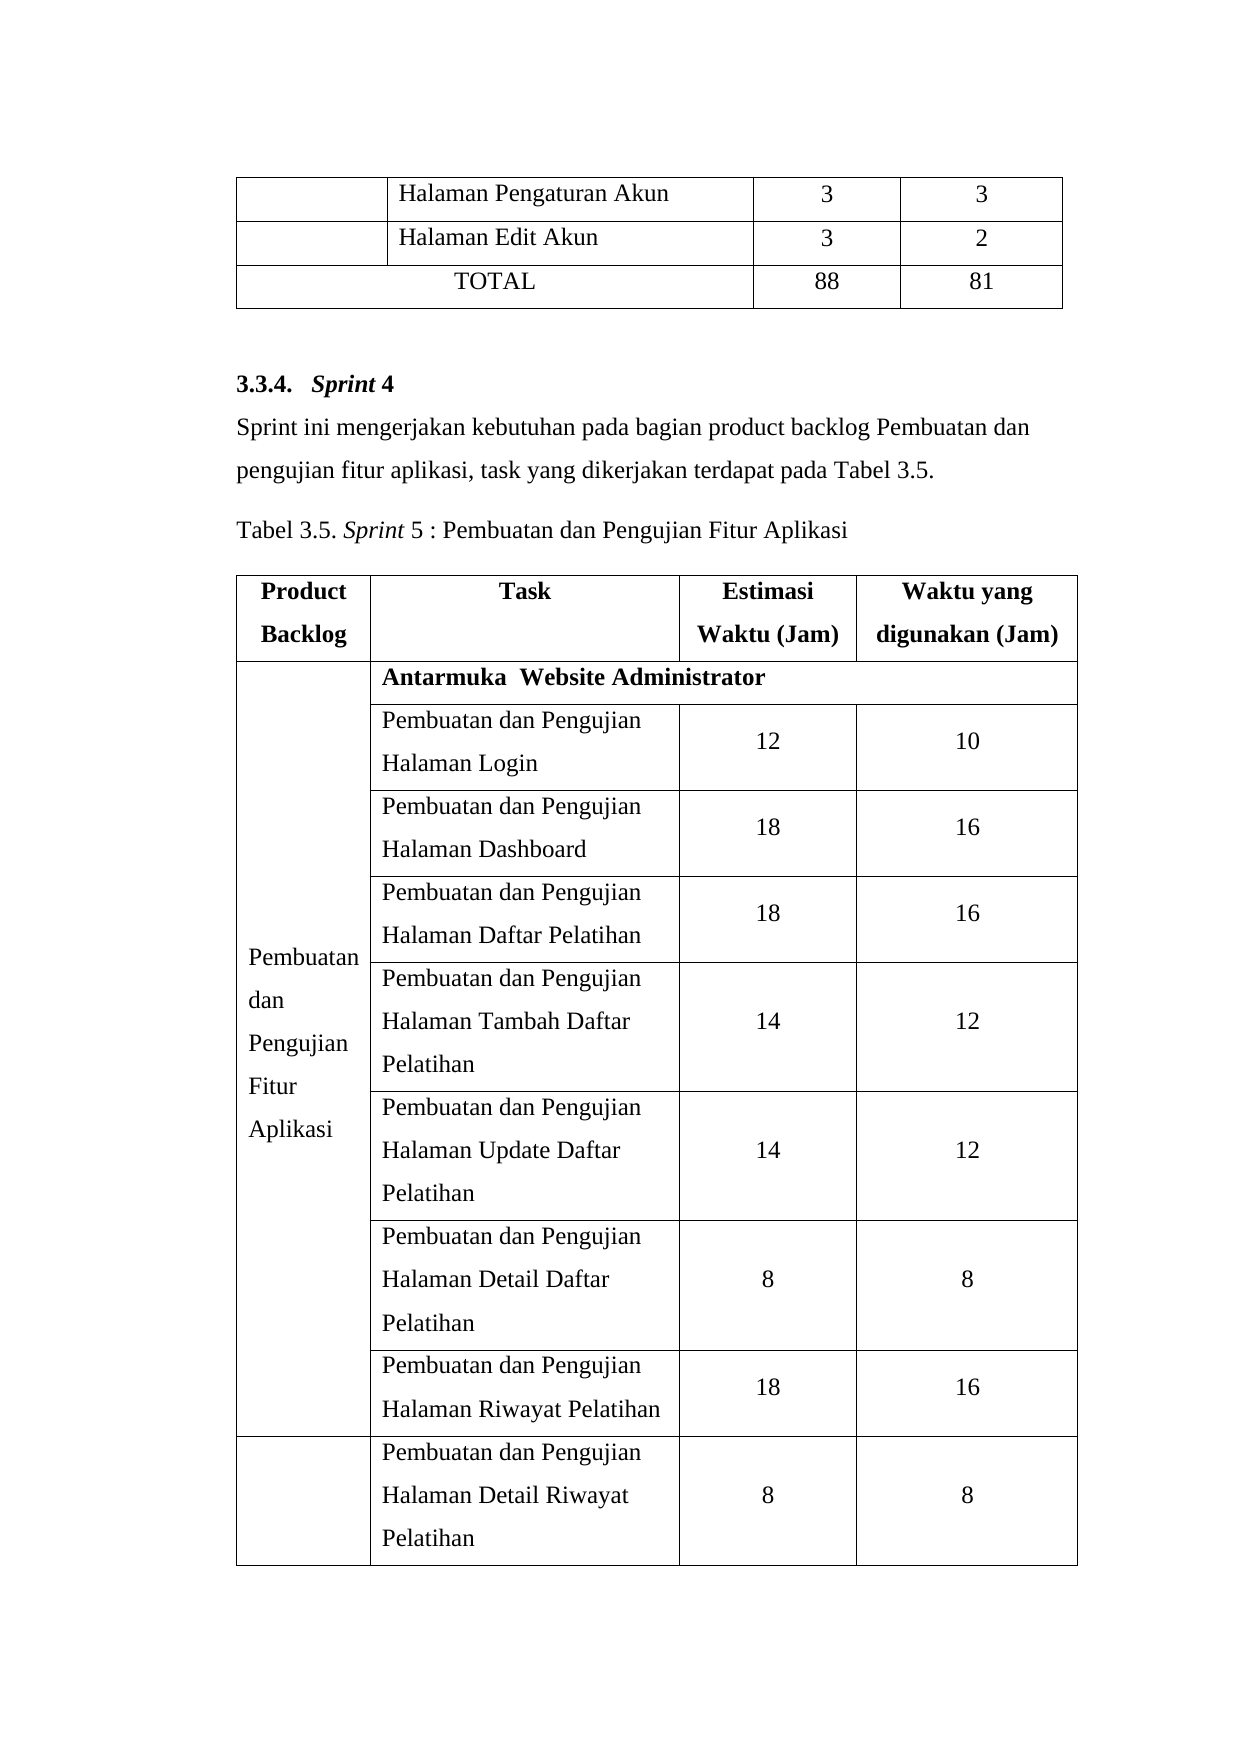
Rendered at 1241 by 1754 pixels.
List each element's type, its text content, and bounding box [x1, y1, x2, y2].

table_cell 8 [680, 1437, 856, 1565]
text Sprint ini mengerjakan kebutuhan pada bagian product backlog Pembuatan dan pengujian fitur aplikasi, task yang dikerjakan terdapat pada Tabel 3.5. [236, 412, 1063, 484]
table_cell Pembuatan dan Pengujian Halaman Dashboard [371, 791, 679, 876]
table_cell Pembuatan dan Pengujian Fitur Aplikasi [237, 662, 370, 1436]
table_cell 3 [754, 222, 900, 265]
table_header Task [371, 576, 679, 661]
table_cell 8 [857, 1437, 1077, 1565]
table_cell 81 [901, 266, 1062, 308]
table_cell 12 [680, 705, 856, 790]
table_cell 8 [857, 1221, 1077, 1349]
table_cell 14 [680, 1092, 856, 1220]
table_cell Pembuatan dan Pengujian Halaman Riwayat Pelatihan [371, 1351, 679, 1436]
table_cell 12 [857, 1092, 1077, 1220]
table_cell Pembuatan dan Pengujian Halaman Tambah Daftar Pelatihan [371, 963, 679, 1091]
table_cell 16 [857, 1351, 1077, 1436]
table_cell 12 [857, 963, 1077, 1091]
table_cell 10 [857, 705, 1077, 790]
table_cell 2 [901, 222, 1062, 265]
table_cell Halaman Edit Akun [388, 222, 753, 265]
table_cell [237, 178, 387, 221]
table_header Product Backlog [237, 576, 370, 661]
table_cell 3 [754, 178, 900, 221]
table_cell Pembuatan dan Pengujian Halaman Detail Riwayat Pelatihan [371, 1437, 679, 1565]
table_cell Pembuatan dan Pengujian Halaman Update Daftar Pelatihan [371, 1092, 679, 1220]
table_cell 16 [857, 877, 1077, 962]
table_cell TOTAL [237, 266, 753, 308]
text Tabel 3.5. Sprint 5 : Pembuatan dan Pengujian Fitur Aplikasi [236, 515, 1063, 544]
table_cell 18 [680, 791, 856, 876]
table_cell 18 [680, 877, 856, 962]
table_cell Pembuatan dan Pengujian Halaman Detail Daftar Pelatihan [371, 1221, 679, 1349]
table_header Waktu yang digunakan (Jam) [857, 576, 1077, 661]
table_cell 18 [680, 1351, 856, 1436]
table_cell 88 [754, 266, 900, 308]
table_cell 8 [680, 1221, 856, 1349]
table_cell Halaman Pengaturan Akun [388, 178, 753, 221]
table_cell [237, 222, 387, 265]
table_cell Pembuatan dan Pengujian Halaman Daftar Pelatihan [371, 877, 679, 962]
subtitle Sprint 4 [236, 369, 1063, 398]
table_cell [237, 1437, 370, 1565]
table_header Estimasi Waktu (Jam) [680, 576, 856, 661]
table_cell Antarmuka Website Administrator [371, 662, 1077, 704]
table_cell 14 [680, 963, 856, 1091]
table_cell 3 [901, 178, 1062, 221]
table_cell Pembuatan dan Pengujian Halaman Login [371, 705, 679, 790]
table_cell 16 [857, 791, 1077, 876]
